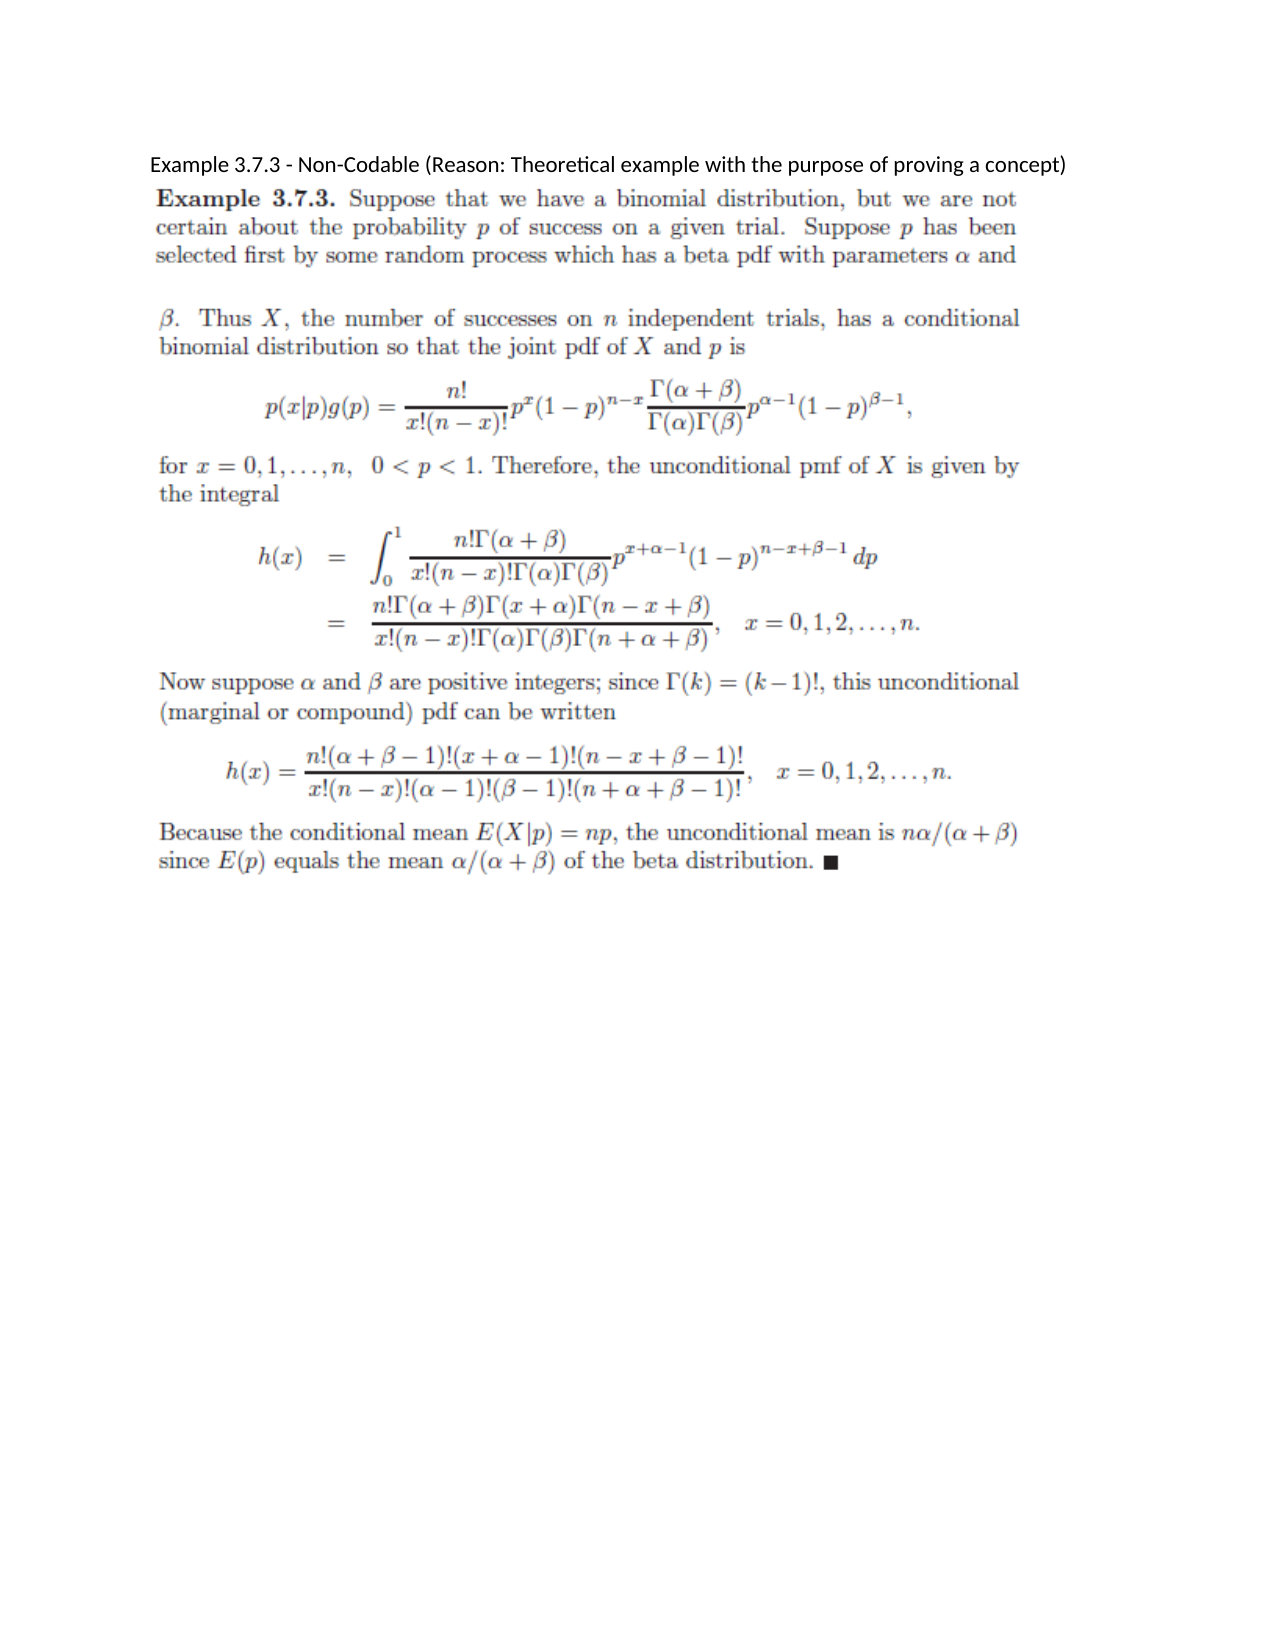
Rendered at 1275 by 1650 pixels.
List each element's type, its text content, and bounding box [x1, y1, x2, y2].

picture [150, 296, 1039, 881]
picture [150, 180, 1032, 288]
